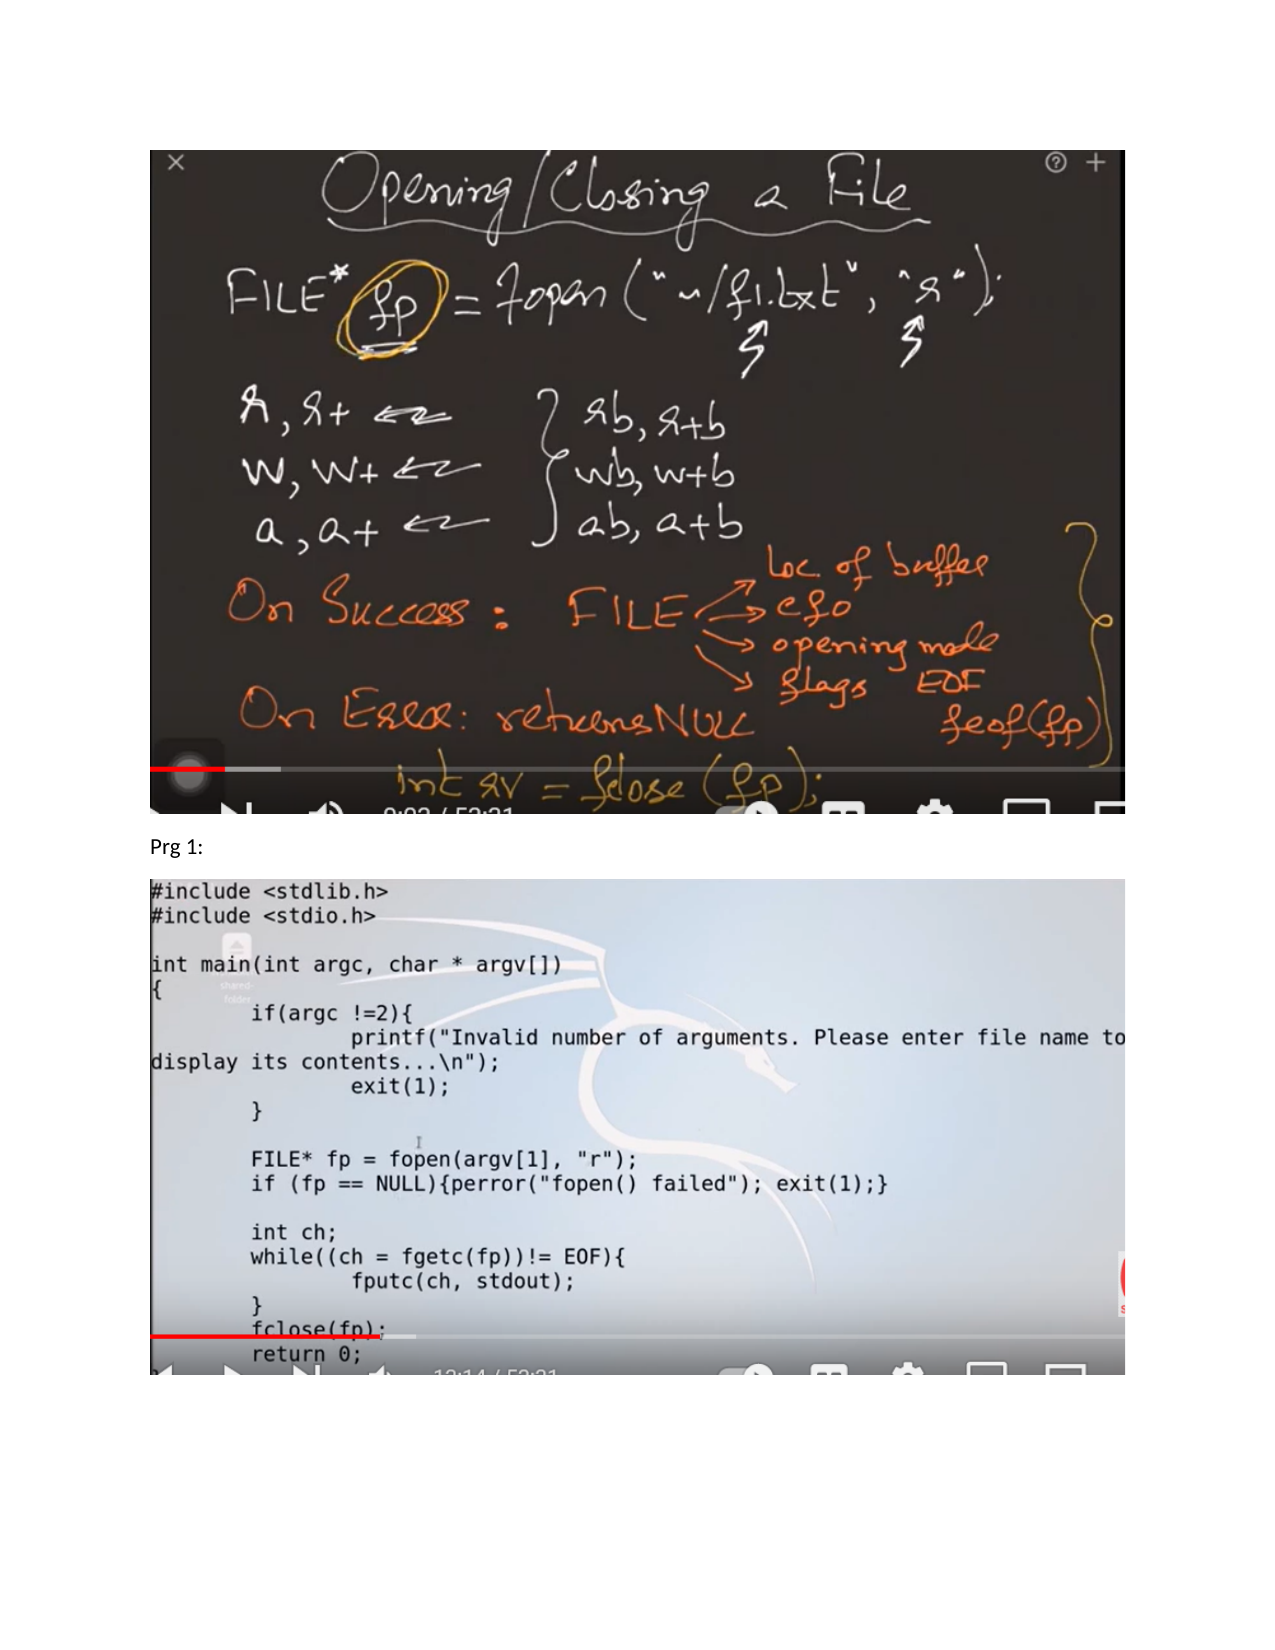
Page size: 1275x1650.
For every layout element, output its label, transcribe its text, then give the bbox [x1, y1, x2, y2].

picture [150, 879, 1125, 1375]
picture [150, 150, 1125, 814]
text Prg 1: [150, 832, 1125, 860]
